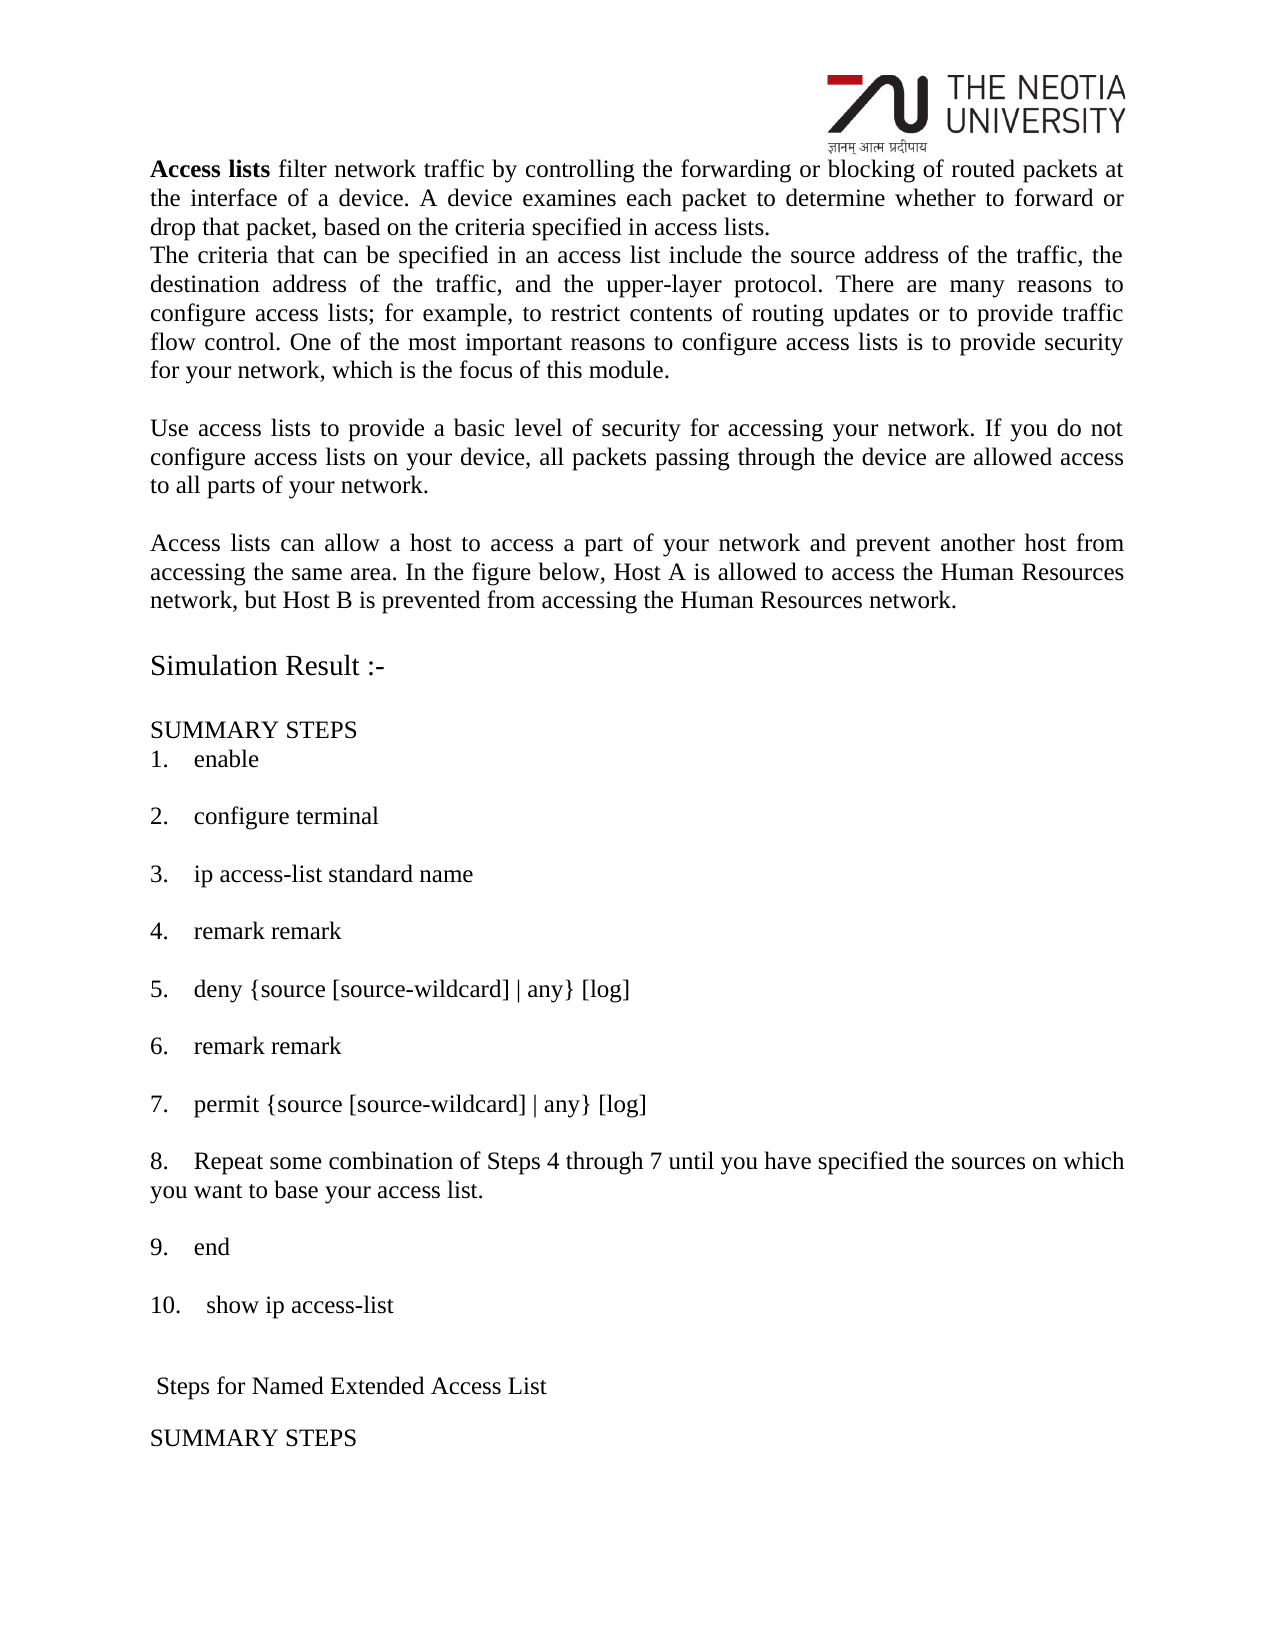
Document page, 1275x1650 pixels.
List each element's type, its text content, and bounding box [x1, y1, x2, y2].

text The criteria that can be specified in an access list include the source address of the traffic, the destination address of the traffic, and the upper-layer protocol. There are many reasons to configure access lists; for example, to restrict contents of routing updates or to provide traffic flow control. One of the most important reasons to configure access lists is to provide security for your network, which is the focus of this module. [150, 241, 1125, 384]
text 5. deny {source [source-wildcard] | any} [log] [150, 974, 1125, 1002]
text 4. remark remark [150, 916, 1125, 945]
text 10. show ip access-list [150, 1290, 1125, 1319]
text 7. permit {source [source-wildcard] | any} [log] [150, 1089, 1125, 1117]
text 2. configure terminal [150, 801, 1125, 830]
text SUMMARY STEPS [150, 715, 1125, 744]
text Steps for Named Extended Access List [149, 1371, 1073, 1400]
text 1. enable [150, 744, 1125, 772]
text Simulation Result :- [150, 648, 1125, 681]
text 9. end [150, 1232, 1125, 1261]
text 8. Repeat some combination of Steps 4 through 7 until you have specified the sources on which you want to base your access list. [150, 1146, 1125, 1204]
text Use access lists to provide a basic level of security for accessing your network. If you do not configure access lists on your device, all packets passing through the device are allowed access to all parts of your network. [150, 413, 1125, 499]
picture [827, 75, 1125, 155]
text 6. remark remark [150, 1031, 1125, 1060]
text Access lists can allow a host to access a part of your network and prevent another host from accessing the same area. In the figure below, Host A is allowed to access the Human Resources network, but Host B is prevented from accessing the Human Resources network. [150, 528, 1125, 614]
text 3. ip access-list standard name [150, 859, 1125, 887]
text Access lists filter network traffic by controlling the forwarding or blocking of routed packets at the interface of a device. A device examines each packet to determine whether to forward or drop that packet, based on the criteria specified in access lists. [150, 154, 1125, 241]
text SUMMARY STEPS [149, 1423, 1073, 1452]
